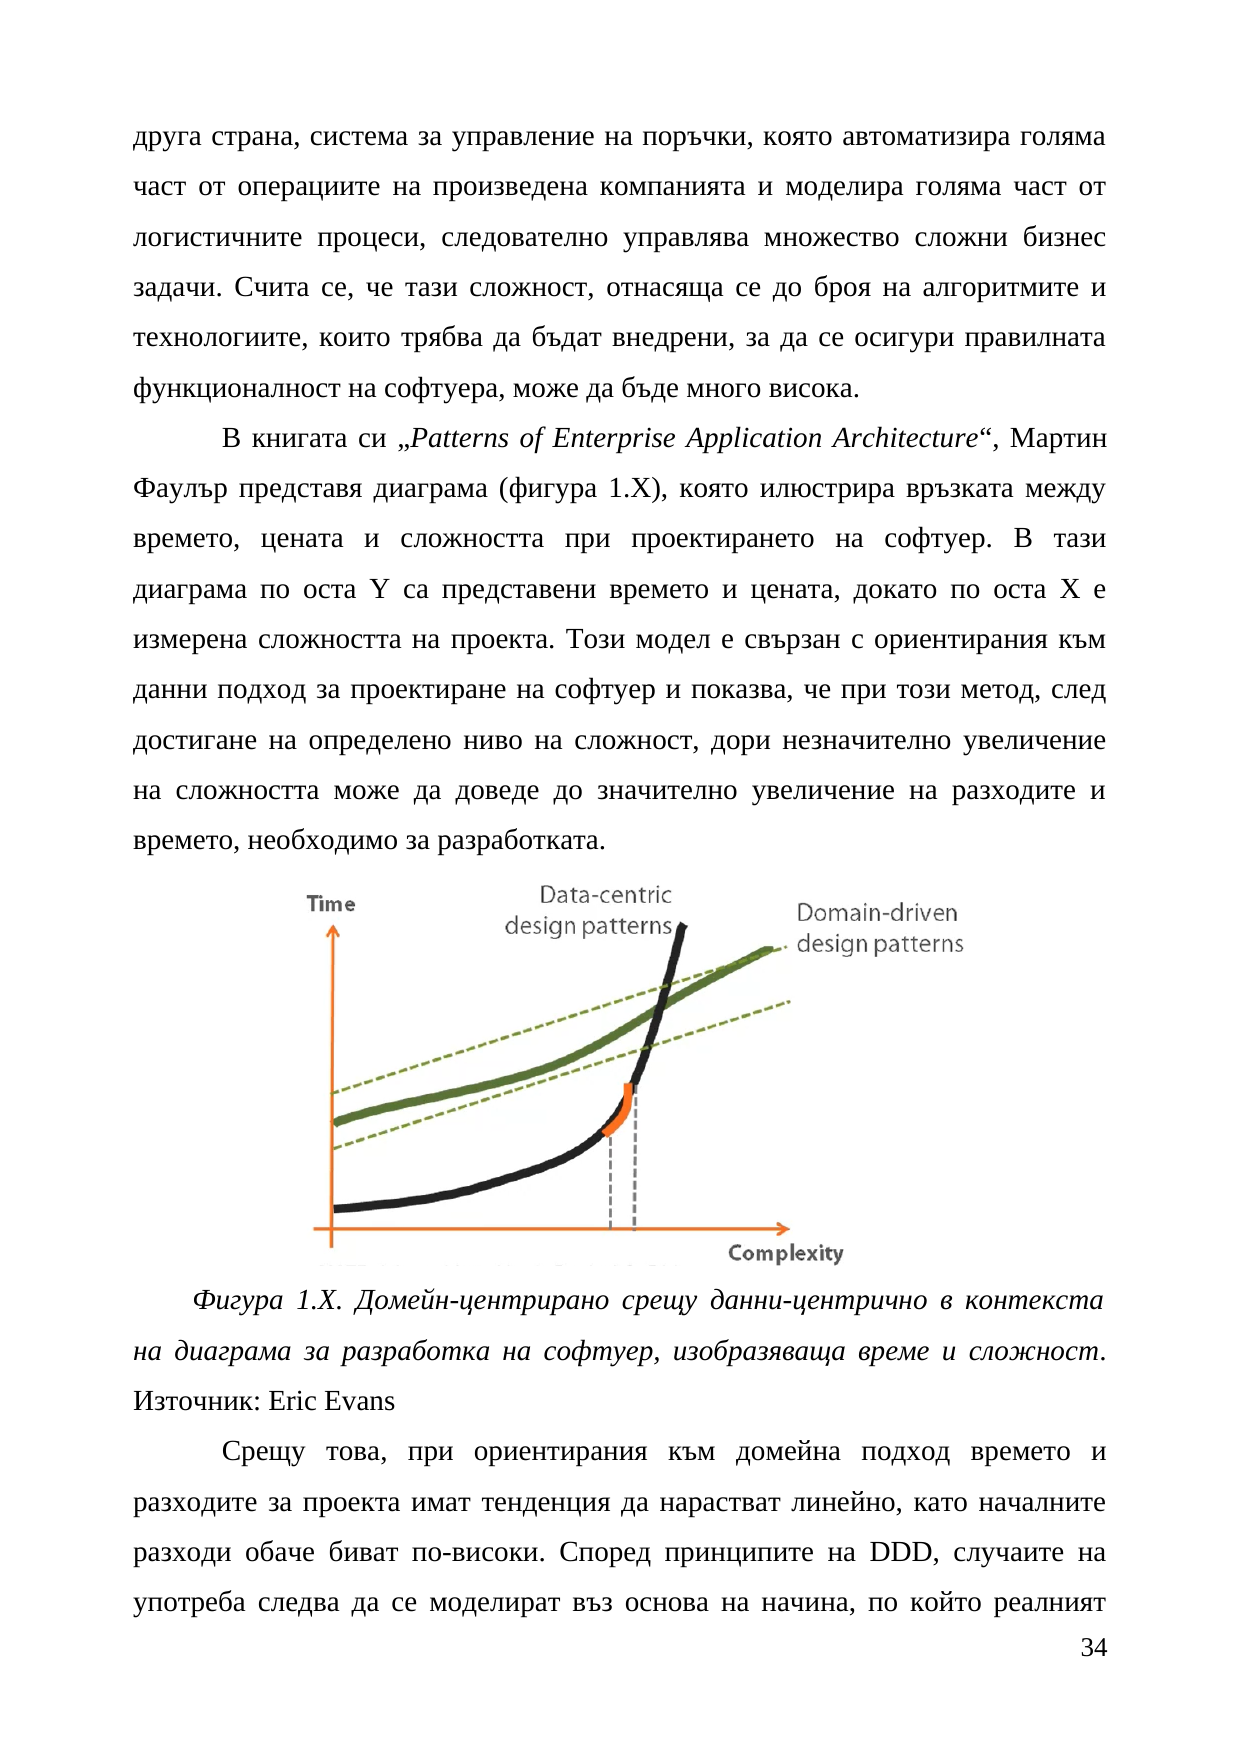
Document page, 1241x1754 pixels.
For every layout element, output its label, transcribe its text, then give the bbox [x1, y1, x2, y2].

text В книгата си „Patterns of Enterprise Application Architecture“, Мартин Фаулър представя диаграма (фигура 1.Х), която илюстрира връзката между времето, цената и сложността при проектирането на софтуер. В тази диаграма по оста Y са представени времето и цената, докато по оста X е измерена сложността на проекта. Този модел е свързан с ориентирания към данни подход за проектиране на софтуер и показва, че при този метод, след достигане на определено ниво на сложност, дори незначително увеличение на сложността може да доведе до значително увеличение на разходите и времето, необходимо за разработката. [133, 420, 1107, 856]
picture [298, 872, 1001, 1266]
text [133, 118, 1107, 403]
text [133, 1433, 1107, 1618]
text Фигура 1.Х. Домейн-центрирано срещу данни-центрично в контекста на диаграма за разработка на софтуер, изобразяваща време и сложност. Източник: Eric Evans [133, 1282, 1107, 1417]
